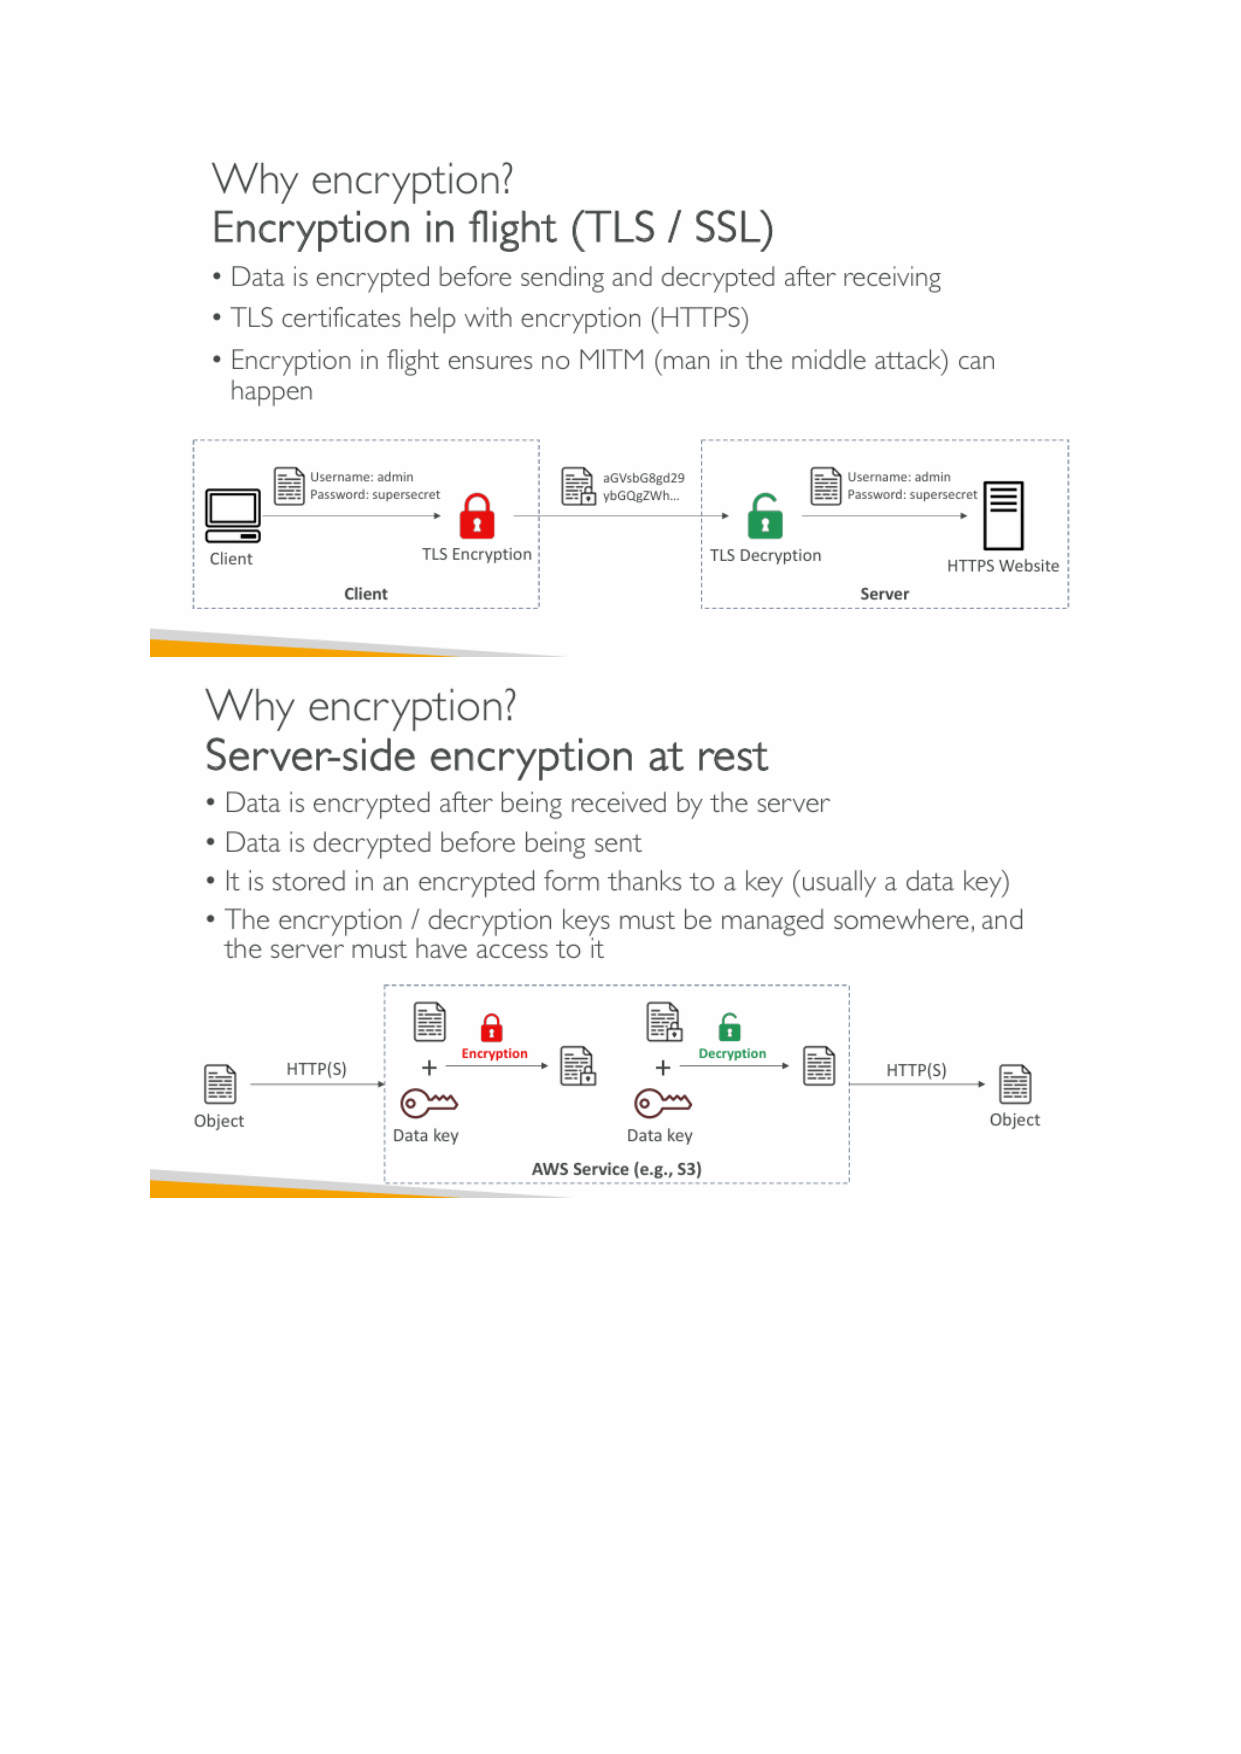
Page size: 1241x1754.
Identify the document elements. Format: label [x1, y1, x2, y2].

picture [150, 677, 1091, 1198]
picture [150, 150, 1091, 657]
